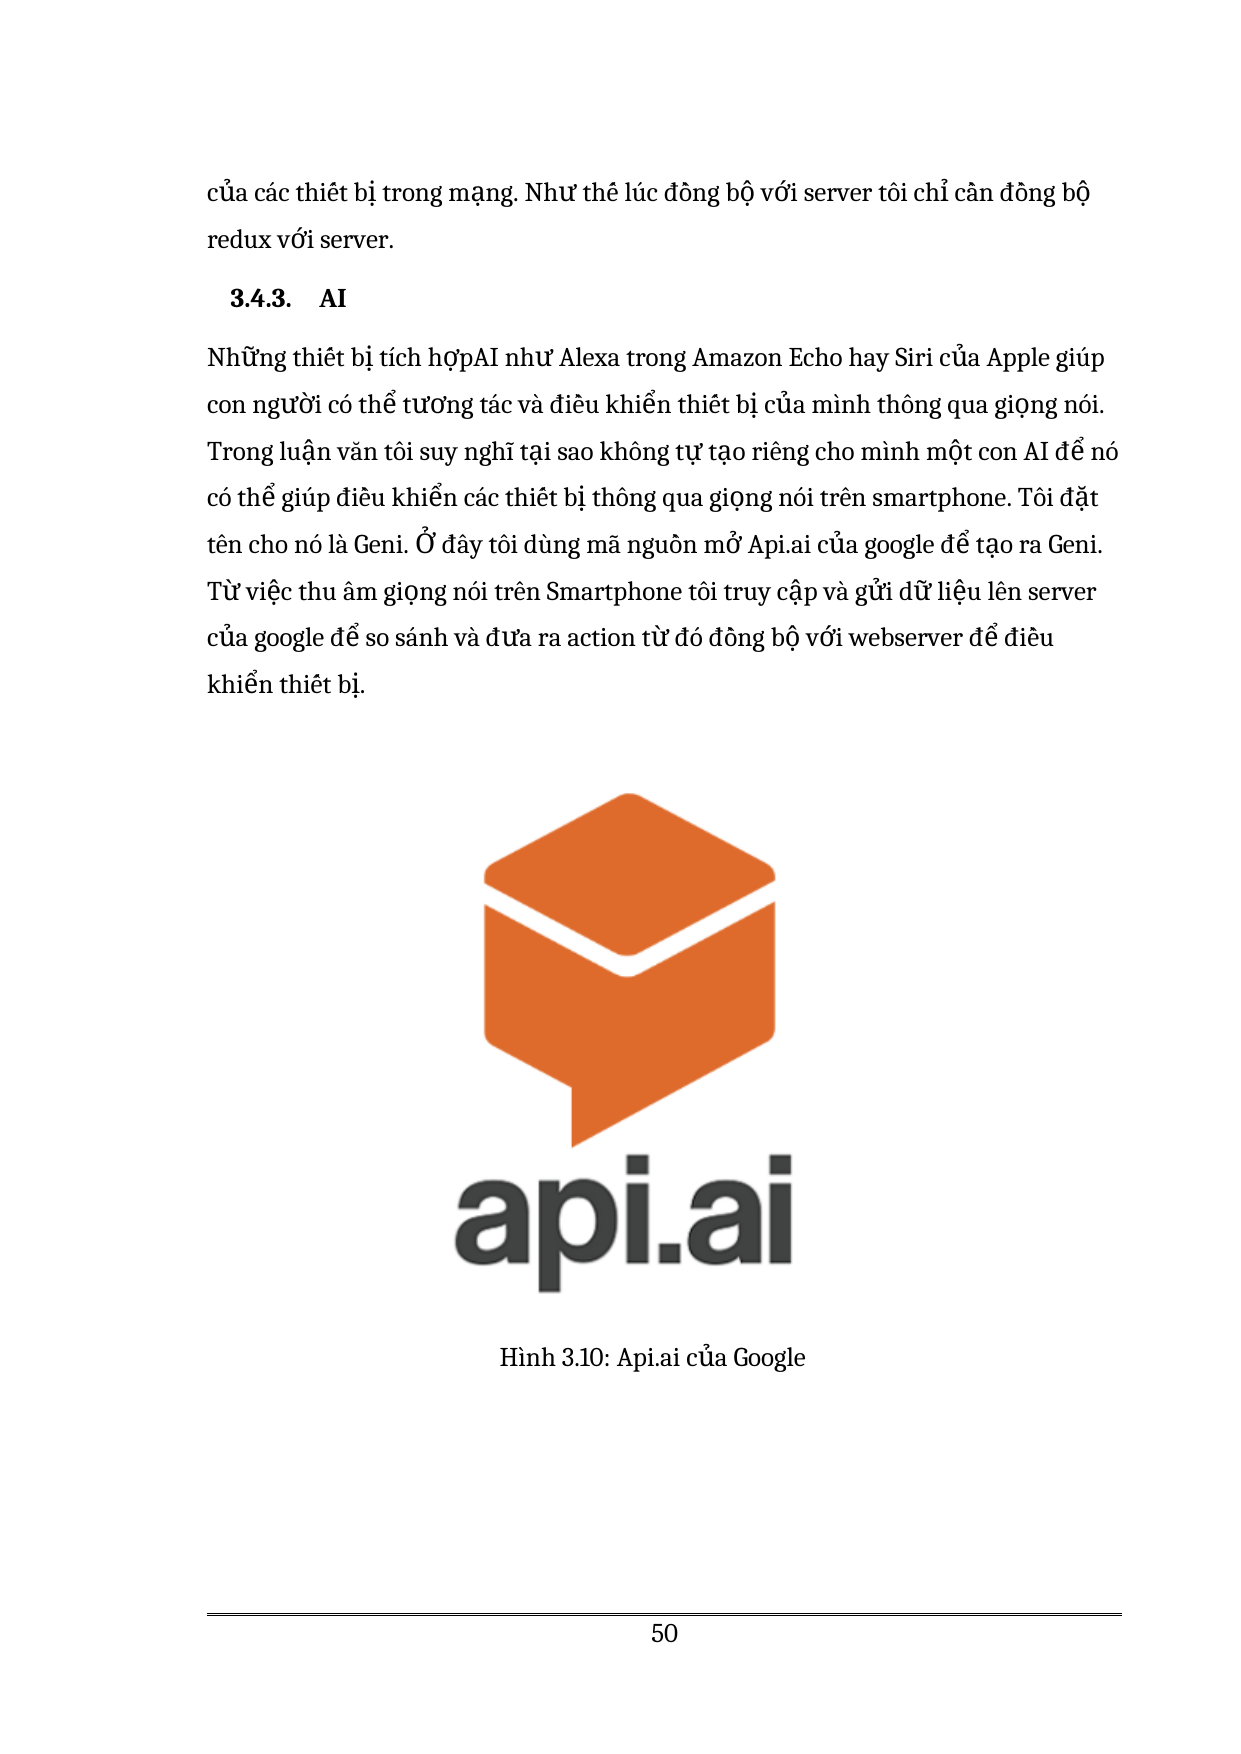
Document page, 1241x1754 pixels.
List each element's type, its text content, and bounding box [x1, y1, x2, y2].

picture [395, 742, 846, 1333]
text Những thiết bị tích hợpAI như Alexa trong Amazon Echo hay Siri của Apple giúp con người có thể tương tác và điều khiển thiết bị của mình thông qua giọng nói. Trong luận văn tôi suy nghĩ tại sao không tự tạo riêng cho mình một con AI để nó có thể giúp điều khiển các thiết bị thông qua giọng nói trên smartphone. Tôi đặt tên cho nó là Geni. Ở đây tôi dùng mã nguồn mở Api.ai của google để tạo ra Geni. Từ việc thu âm giọng nói trên Smartphone tôi truy cập và gửi dữ liệu lên server của google để so sánh và đưa ra action từ đó đồng bộ với webserver để điều khiển thiết bị. [207, 342, 1122, 700]
text Redux là một thư viện quan trọng dùng để quản lý các state của ứng dụng. Được dựa trên nền tảng kiến trúc Flux do Facebook giới thiệu, do vậy Redux và React Native là bộ đôi hoàn hảo. Việc kiểm soát các state của ứng dụng giúp việc kiểm soát lỗi dễ dàng hơn đồng thời đồng bộ tất cả các state của dữ liệu của app lại với nhau. Redux giúp cho tất cả các dữ liệu được lưu vào một nguồn duy nhất và chúng chỉ được phép đọc. Việc thay đổi dữ liệu chỉ xảy ra khi có sự kiện chứ không được thay đổi một cách trực tiếp. Ở trong App Android này, redux sẽ đóng vai trò là một kho chứa tất cả dữ liệu gồm địa chỉ IP, port của server, trạng thái của các thiết bị trong mạng. Như thế lúc đồng bộ với server tôi chỉ cần đồng bộ redux với server. [207, 177, 1122, 255]
subtitle AI [230, 283, 1122, 314]
